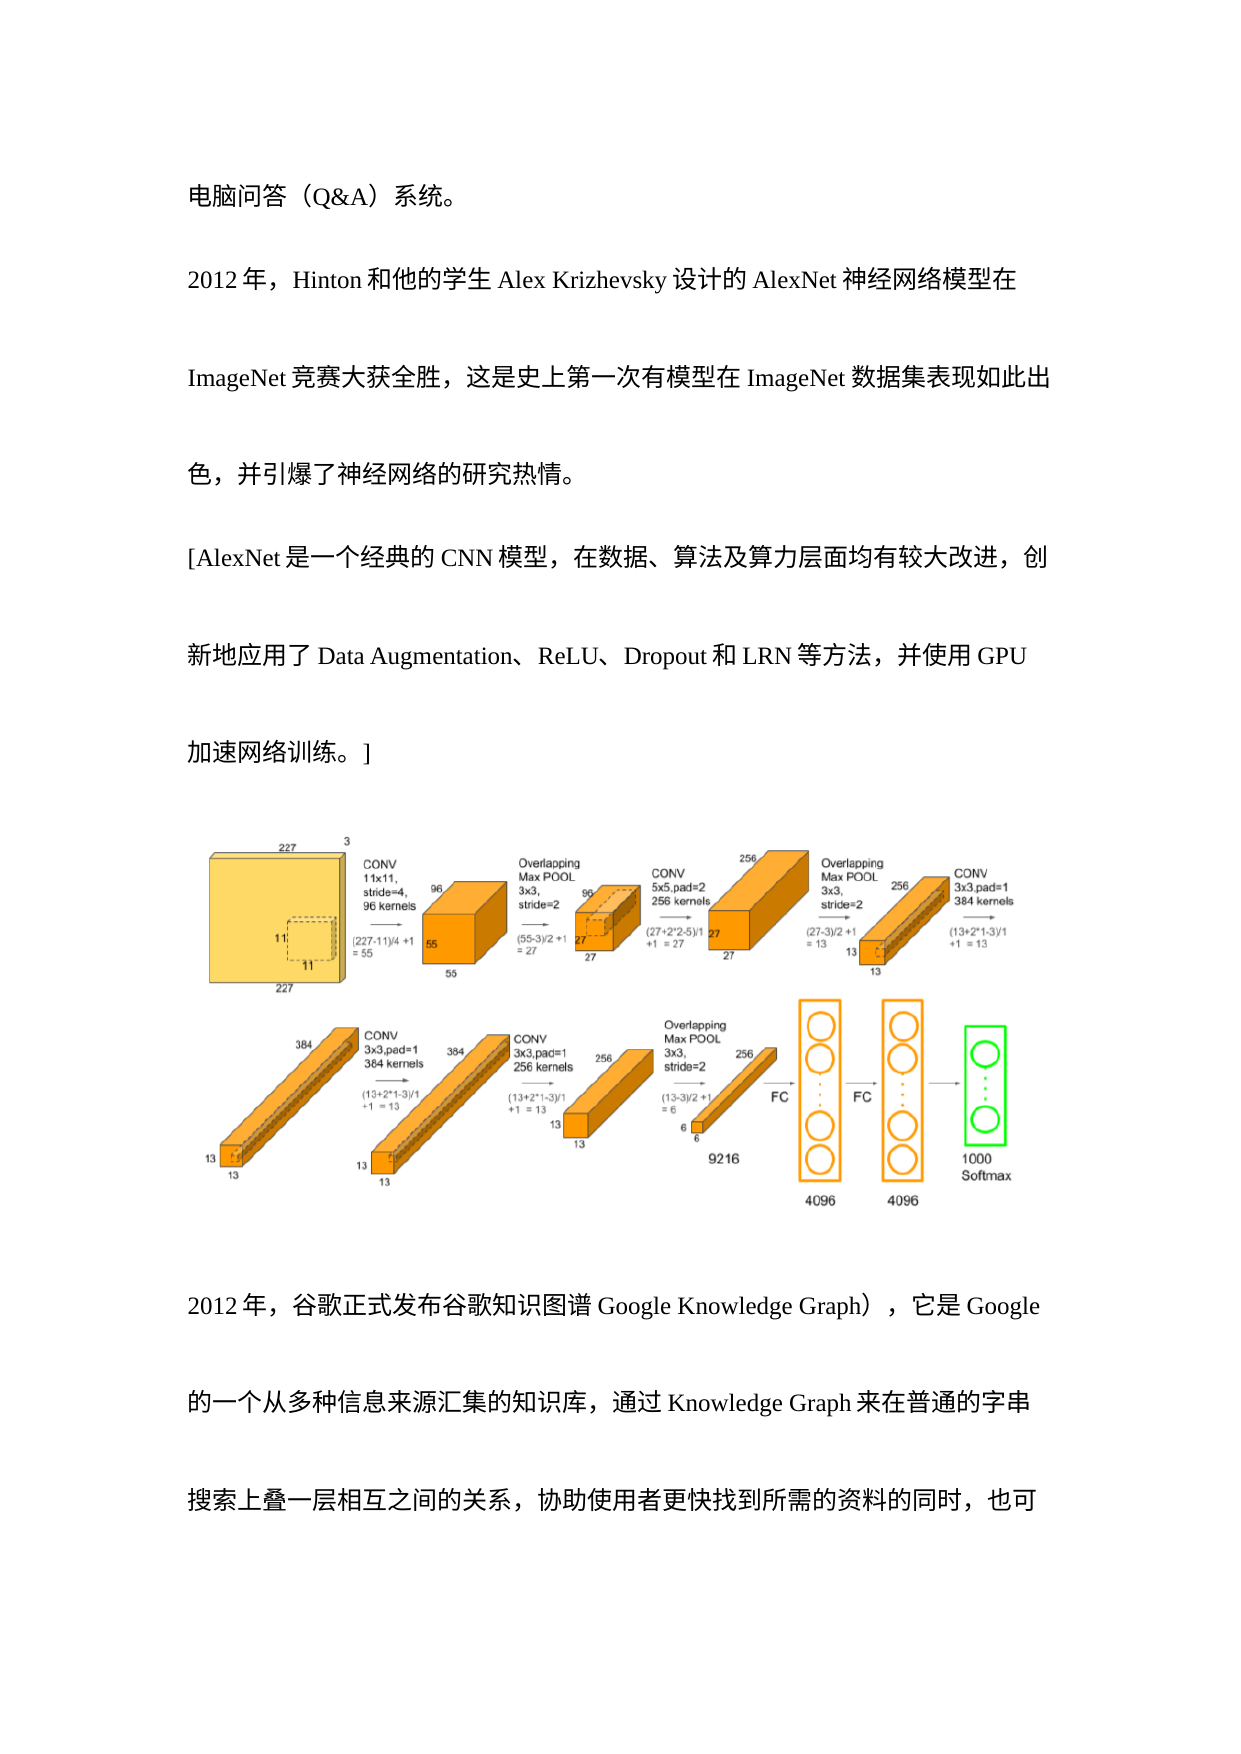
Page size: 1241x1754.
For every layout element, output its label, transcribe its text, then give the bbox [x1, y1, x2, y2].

text [AlexNet是一个经典的CNN模型，在数据、算法及算力层面均有较大改进，创新地应用了Data Augmentation、ReLU、Dropout和LRN等方法，并使用GPU加速网络训练。] [187, 523, 1053, 783]
text 2012年，Hinton和他的学生Alex Krizhevsky设计的AlexNet神经网络模型在ImageNet竞赛大获全胜，这是史上第一次有模型在 ImageNet 数据集表现如此出色，并引爆了神经网络的研究热情。 [187, 245, 1053, 505]
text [187, 1271, 1053, 1531]
picture [187, 801, 1053, 1242]
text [187, 162, 1053, 227]
